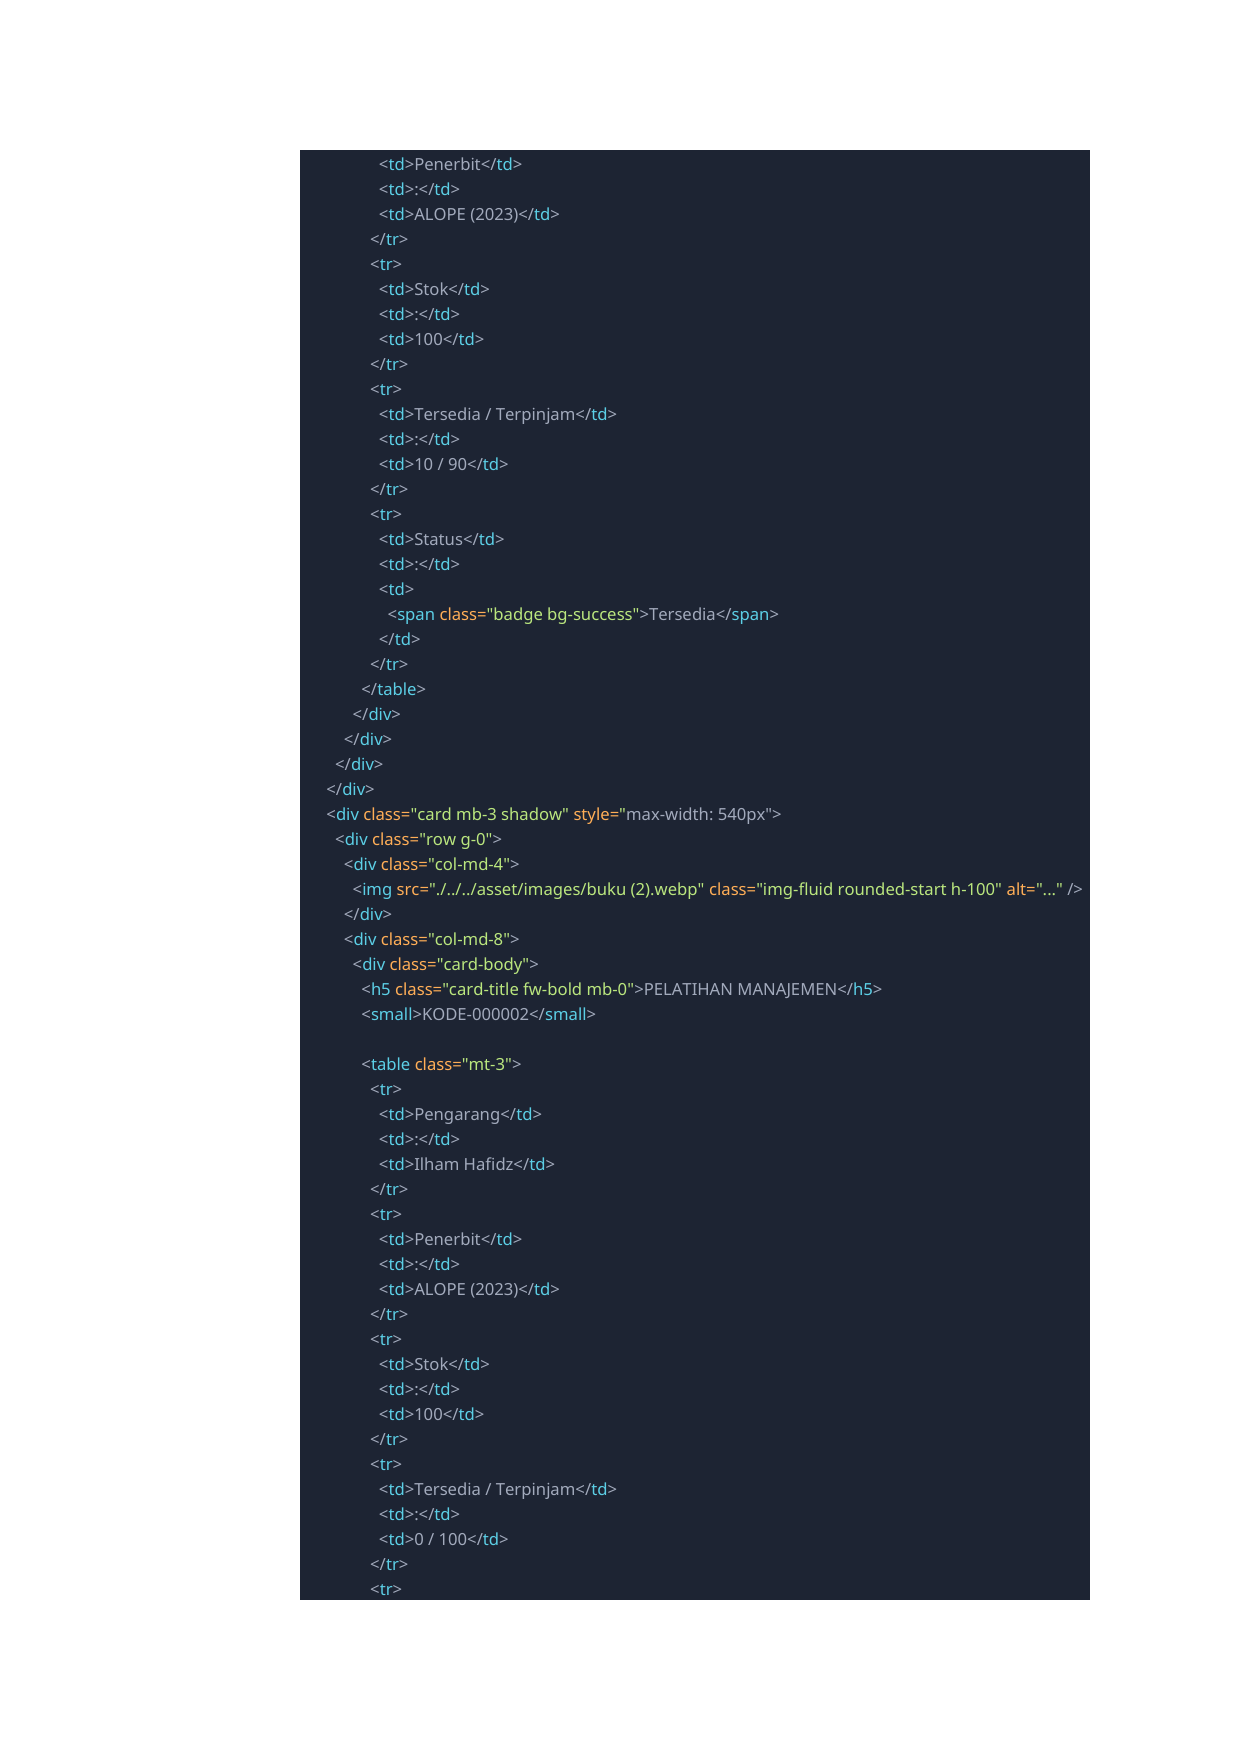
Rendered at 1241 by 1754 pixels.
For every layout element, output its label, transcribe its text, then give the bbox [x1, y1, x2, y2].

text <table class="mt-3"> [300, 1050, 1090, 1075]
text </tr> [300, 225, 1090, 250]
text <tr> [300, 1575, 1090, 1600]
text <h5 class="card-title fw-bold mb-0">PELATIHAN MANAJEMEN</h5> [300, 975, 1090, 1000]
text <td> [300, 575, 1090, 600]
text <td>ALOPE (2023)</td> [300, 1275, 1090, 1300]
text </tr> [300, 475, 1090, 500]
text </tr> [300, 1550, 1090, 1575]
text <tr> [300, 1075, 1090, 1100]
text <td>100</td> [300, 1400, 1090, 1425]
text </tr> [300, 650, 1090, 675]
text <small>KODE-000002</small> [300, 1000, 1090, 1025]
text <td>Ilham Hafidz</td> [300, 1150, 1090, 1175]
text <tr> [300, 1450, 1090, 1475]
text </div> [300, 725, 1090, 750]
text <td>:</td> [300, 1250, 1090, 1275]
text <td>Penerbit</td> [300, 150, 1090, 175]
text </tr> [300, 1175, 1090, 1200]
text </td> [300, 625, 1090, 650]
text <div class="col-md-4"> [300, 850, 1090, 875]
text </tr> [300, 1425, 1090, 1450]
text <td>100</td> [300, 325, 1090, 350]
text <tr> [300, 1200, 1090, 1225]
text </div> [300, 900, 1090, 925]
text <div class="card-body"> [300, 950, 1090, 975]
text <td>:</td> [300, 550, 1090, 575]
text <td>Stok</td> [300, 1350, 1090, 1375]
text </div> [300, 700, 1090, 725]
text <span class="badge bg-success">Tersedia</span> [300, 600, 1090, 625]
text <td>10 / 90</td> [300, 450, 1090, 475]
text </tr> [300, 1300, 1090, 1325]
text <td>Stok</td> [300, 275, 1090, 300]
text <td>Tersedia / Terpinjam</td> [300, 1475, 1090, 1500]
text </div> [300, 775, 1090, 800]
text <td>:</td> [300, 1125, 1090, 1150]
text <td>:</td> [300, 175, 1090, 200]
text <td>Tersedia / Terpinjam</td> [300, 400, 1090, 425]
text <tr> [300, 1325, 1090, 1350]
text <div class="col-md-8"> [300, 925, 1090, 950]
text <td>Pengarang</td> [300, 1100, 1090, 1125]
text <td>:</td> [300, 425, 1090, 450]
text <td>:</td> [300, 300, 1090, 325]
text <tr> [300, 500, 1090, 525]
text </table> [300, 675, 1090, 700]
text <div class="row g-0"> [300, 825, 1090, 850]
text <tr> [300, 375, 1090, 400]
text <tr> [300, 250, 1090, 275]
text <div class="card mb-3 shadow" style="max-width: 540px"> [300, 800, 1090, 825]
text </tr> [300, 350, 1090, 375]
text </div> [300, 750, 1090, 775]
text <td>0 / 100</td> [300, 1525, 1090, 1550]
text <img src="./../../asset/images/buku (2).webp" class="img-fluid rounded-start h-100" alt="..." /> [300, 875, 1090, 900]
text <td>:</td> [300, 1375, 1090, 1400]
text <td>Penerbit</td> [300, 1225, 1090, 1250]
text <td>:</td> [300, 1500, 1090, 1525]
text <td>Status</td> [300, 525, 1090, 550]
text <td>ALOPE (2023)</td> [300, 200, 1090, 225]
